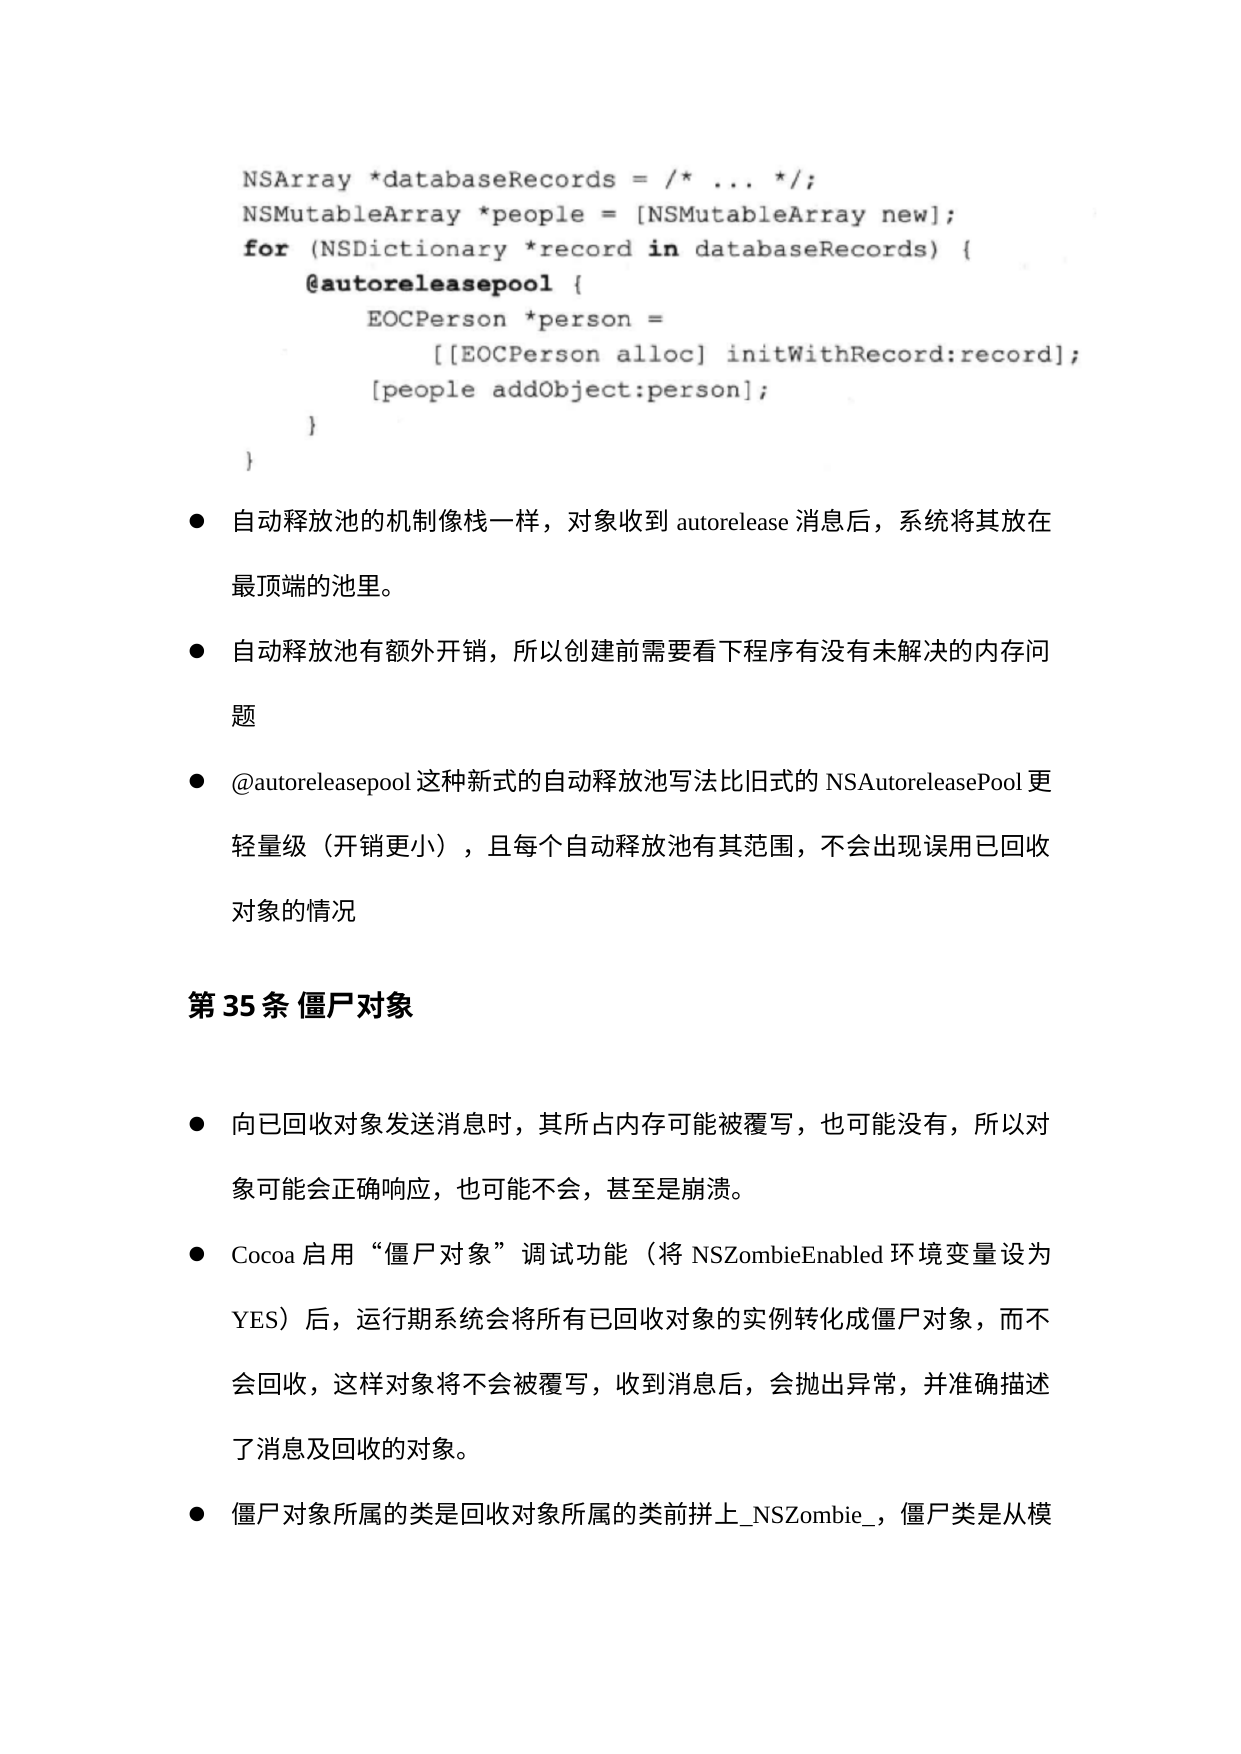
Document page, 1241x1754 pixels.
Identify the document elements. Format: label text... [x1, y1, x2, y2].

list Cocoa启用“僵尸对象”调试功能（将NSZombieEnabled环境变量设为YES）后，运行期系统会将所有已回收对象的实例转化成僵尸对象，而不会回收，这样对象将不会被覆写，收到消息后，会抛出异常，并准确描述了消息及回收的对象。 [187, 1220, 1053, 1480]
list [187, 1480, 1053, 1545]
subtitle 第35条 僵尸对象 [187, 971, 1053, 1036]
list 向已回收对象发送消息时，其所占内存可能被覆写，也可能没有，所以对象可能会正确响应，也可能不会，甚至是崩溃。 [187, 1090, 1053, 1220]
list 自动释放池的机制像栈一样，对象收到autorelease消息后，系统将其放在最顶端的池里。 [187, 487, 1053, 617]
list 自动释放池有额外开销，所以创建前需要看下程序有没有未解决的内存问题 [187, 617, 1053, 747]
list @autoreleasepool这种新式的自动释放池写法比旧式的NSAutoreleasePool更轻量级（开销更小），且每个自动释放池有其范围，不会出现误用已回收对象的情况 [187, 747, 1053, 942]
picture [231, 162, 1097, 476]
